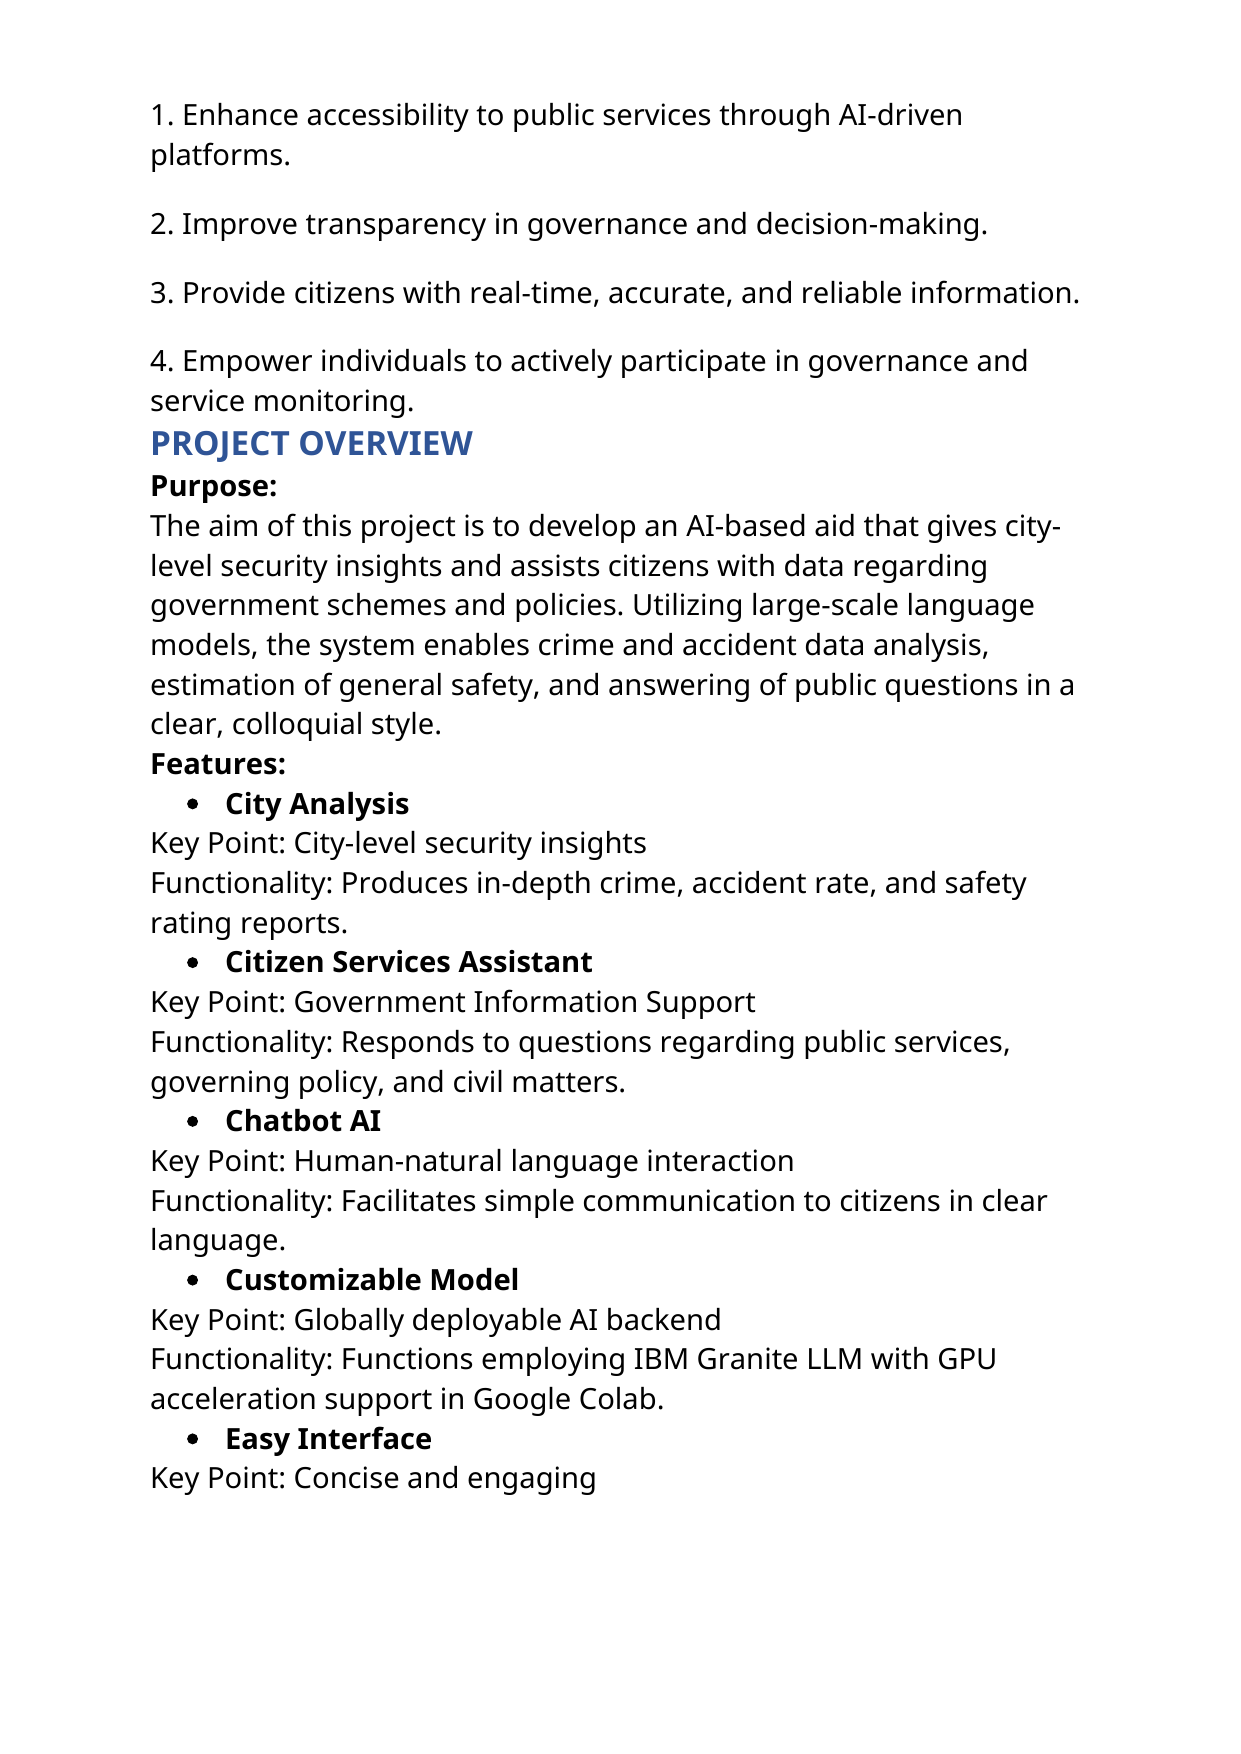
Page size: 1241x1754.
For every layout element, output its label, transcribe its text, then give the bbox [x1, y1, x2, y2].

list Customizable Model [187, 1259, 1090, 1299]
text Key Point: Human-natural language interaction [150, 1140, 1090, 1180]
text 4. Empower individuals to actively participate in governance and service monitoring. [150, 341, 1090, 420]
text Functionality: Functions employing IBM Granite LLM with GPU acceleration support in Google Colab. [150, 1339, 1090, 1418]
text PROJECT OVERVIEW [150, 420, 1090, 466]
text Purpose: [150, 466, 1090, 505]
text Key Point: Government Information Support [150, 981, 1090, 1021]
text Key Point: Globally deployable AI backend [150, 1299, 1090, 1339]
list Easy Interface [187, 1418, 1090, 1458]
text The aim of this project is to develop an AI-based aid that gives city-level security insights and assists citizens with data regarding government schemes and policies. Utilizing large-scale language models, the system enables crime and accident data analysis, estimation of general safety, and answering of public questions in a clear, colloquial style. [150, 505, 1090, 743]
text Functionality: Produces in-depth crime, accident rate, and safety rating reports. [150, 862, 1090, 942]
text Key Point: Concise and engaging [150, 1458, 1090, 1497]
text Features: [150, 743, 1090, 783]
text 1. Enhance accessibility to public services through AI-driven platforms. [150, 94, 1090, 174]
text Key Point: City-level security insights [150, 823, 1090, 862]
text 3. Provide citizens with real-time, accurate, and reliable information. [150, 272, 1090, 312]
list City Analysis [187, 783, 1090, 823]
list Citizen Services Assistant [187, 942, 1090, 981]
list Chatbot AI [187, 1101, 1090, 1140]
text Functionality: Responds to questions regarding public services, governing policy, and civil matters. [150, 1021, 1090, 1101]
text 2. Improve transparency in governance and decision-making. [150, 203, 1090, 243]
text Functionality: Facilitates simple communication to citizens in clear language. [150, 1180, 1090, 1259]
